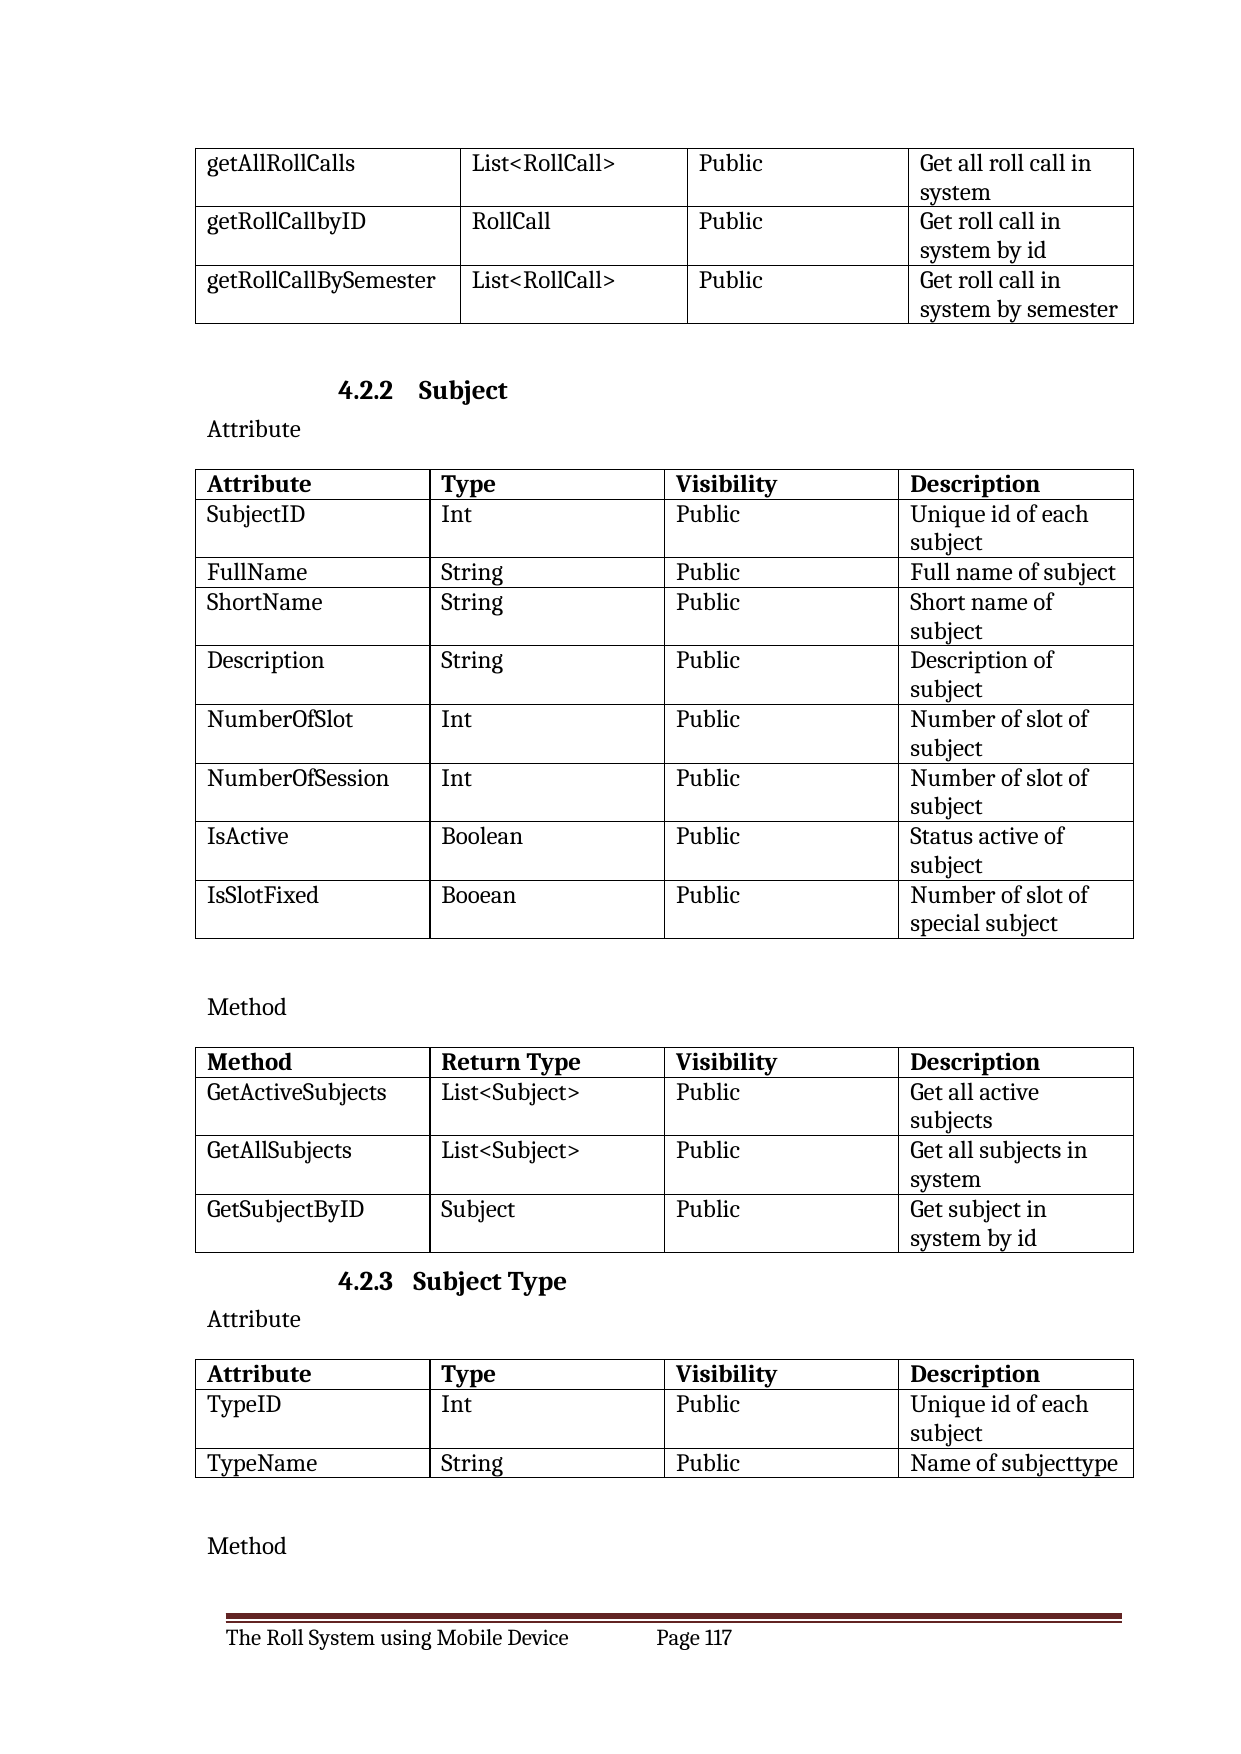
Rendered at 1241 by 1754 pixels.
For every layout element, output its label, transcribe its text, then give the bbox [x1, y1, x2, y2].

text Attribute [207, 1305, 1122, 1334]
table_cell Get roll call in system by id [909, 207, 1133, 265]
table_cell Unique id of each subject [899, 500, 1133, 557]
table_cell Get roll call in system by semester [909, 266, 1133, 323]
table_cell Public [688, 207, 908, 265]
table_cell Public [665, 822, 898, 879]
table_cell FullName [196, 558, 429, 587]
table_header Visibility [665, 470, 898, 498]
table_cell IsSlotFixed [196, 881, 429, 938]
table_cell Int [431, 1390, 664, 1447]
text Attribute [207, 415, 1122, 444]
table_header Attribute [196, 470, 429, 498]
table_cell String [431, 646, 664, 704]
table_cell Booean [431, 881, 664, 938]
table_cell getRollCallbyID [196, 207, 460, 265]
table_cell Int [431, 705, 664, 762]
table_cell Short name of subject [899, 588, 1133, 645]
table_cell Number of slot of subject [899, 764, 1133, 821]
table_header Method [196, 1048, 429, 1077]
table_header Type [431, 470, 664, 498]
table_cell TypeID [196, 1390, 429, 1447]
table_cell Get all subjects in system [899, 1136, 1133, 1194]
table_cell getRollCallBySemester [196, 266, 460, 323]
table_cell Public [665, 646, 898, 704]
table_cell Description of subject [899, 646, 1133, 704]
table_cell SubjectID [196, 500, 429, 557]
subtitle Subject [338, 375, 1122, 407]
table_cell Int [431, 500, 664, 557]
table_cell String [431, 1449, 664, 1477]
table_cell List<Subject> [431, 1136, 664, 1194]
table_cell Subject [431, 1195, 664, 1252]
table_cell GetSubjectByID [196, 1195, 429, 1252]
table_cell Public [665, 705, 898, 762]
table_cell GetAllSubjects [196, 1136, 429, 1194]
table_header Visibility [665, 1360, 898, 1389]
table_cell Public [665, 1078, 898, 1135]
table_cell NumberOfSession [196, 764, 429, 821]
table_cell Public [665, 1136, 898, 1194]
text Method [207, 1532, 1122, 1561]
table_cell Public [665, 881, 898, 938]
table_header Return Type [431, 1048, 664, 1077]
table_header Description [899, 1360, 1133, 1389]
table_cell getAllRollCalls [196, 149, 460, 206]
table_cell Public [665, 1449, 898, 1477]
table_cell Name of subjecttype [899, 1449, 1133, 1477]
table_header Attribute [196, 1360, 429, 1389]
table_cell List<Subject> [431, 1078, 664, 1135]
table_cell ShortName [196, 588, 429, 645]
table_cell Number of slot of special subject [899, 881, 1133, 938]
table_cell Boolean [431, 822, 664, 879]
table_cell Status active of subject [899, 822, 1133, 879]
table_cell Public [665, 500, 898, 557]
table_cell String [431, 558, 664, 587]
table_cell Public [688, 266, 908, 323]
text Method [207, 993, 1122, 1022]
table_header Visibility [665, 1048, 898, 1077]
table_cell Full name of subject [899, 558, 1133, 587]
table_cell Int [431, 764, 664, 821]
table_cell Get all roll call in system [909, 149, 1133, 206]
subtitle Subject Type [338, 1266, 1122, 1297]
table_cell Public [665, 588, 898, 645]
table_cell String [431, 588, 664, 645]
table_cell Get subject in system by id [899, 1195, 1133, 1252]
table_header Description [899, 470, 1133, 498]
table_cell Description [196, 646, 429, 704]
table_header Description [899, 1048, 1133, 1077]
table_cell Public [665, 558, 898, 587]
table_cell Public [665, 1195, 898, 1252]
table_cell Get all active subjects [899, 1078, 1133, 1135]
table_cell Unique id of each subject [899, 1390, 1133, 1447]
table_cell NumberOfSlot [196, 705, 429, 762]
table_cell List<RollCall> [461, 266, 687, 323]
table_cell List<RollCall> [461, 149, 687, 206]
table_header Type [431, 1360, 664, 1389]
table_cell GetActiveSubjects [196, 1078, 429, 1135]
table_cell IsActive [196, 822, 429, 879]
table_cell Public [665, 1390, 898, 1447]
table_cell RollCall [461, 207, 687, 265]
table_cell TypeName [196, 1449, 429, 1477]
table_cell Public [688, 149, 908, 206]
table_cell Number of slot of subject [899, 705, 1133, 762]
table_cell Public [665, 764, 898, 821]
